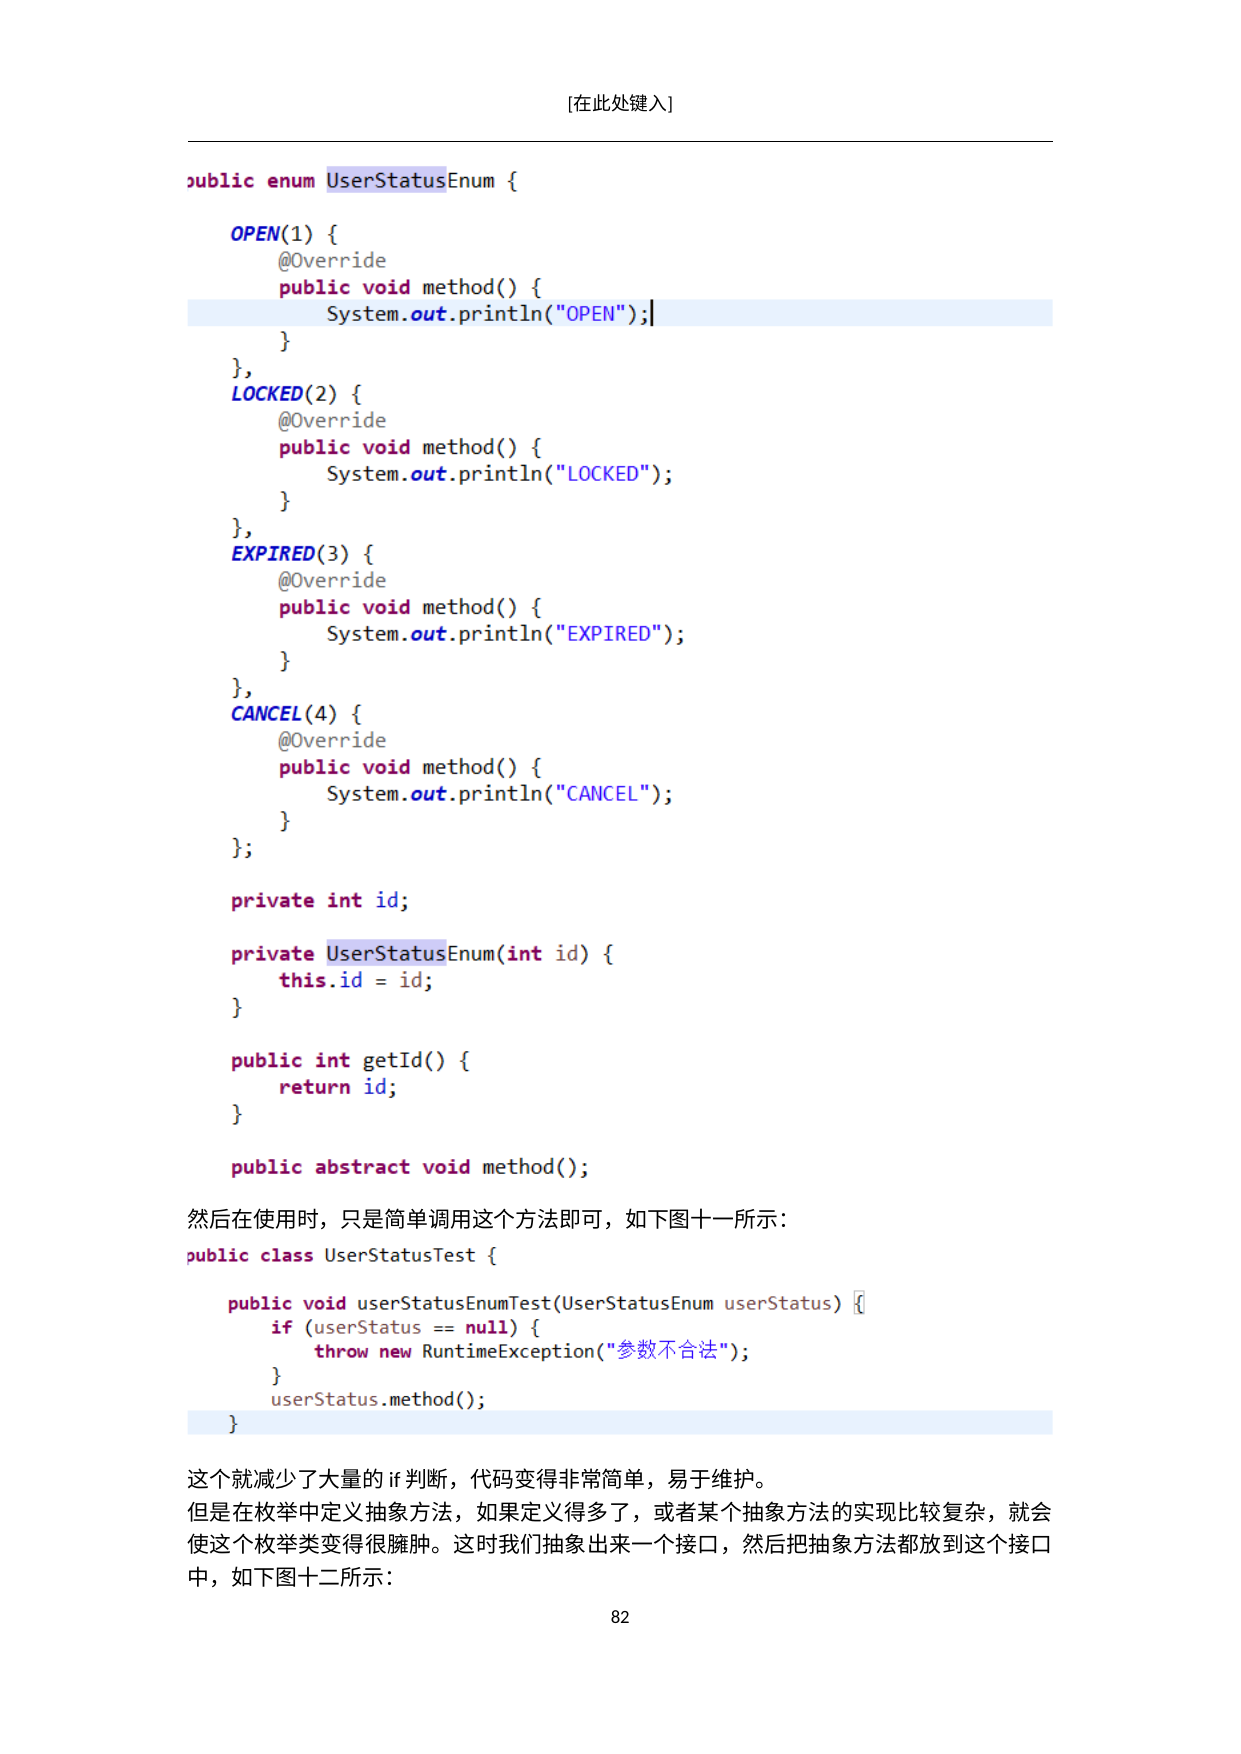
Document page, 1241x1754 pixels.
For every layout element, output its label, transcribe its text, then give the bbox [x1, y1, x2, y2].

text 然后在使用时，只是简单调用这个方法即可，如下图十一所示： [187, 1202, 1053, 1234]
picture [187, 1234, 1053, 1461]
picture [187, 162, 1053, 1182]
text 但是在枚举中定义抽象方法，如果定义得多了，或者某个抽象方法的实现比较复杂，就会使这个枚举类变得很臃肿。这时我们抽象出来一个接口，然后把抽象方法都放到这个接口中，如下图十二所示： [187, 1494, 1053, 1592]
text 这个就减少了大量的if判断，代码变得非常简单，易于维护。 [187, 1462, 1053, 1494]
